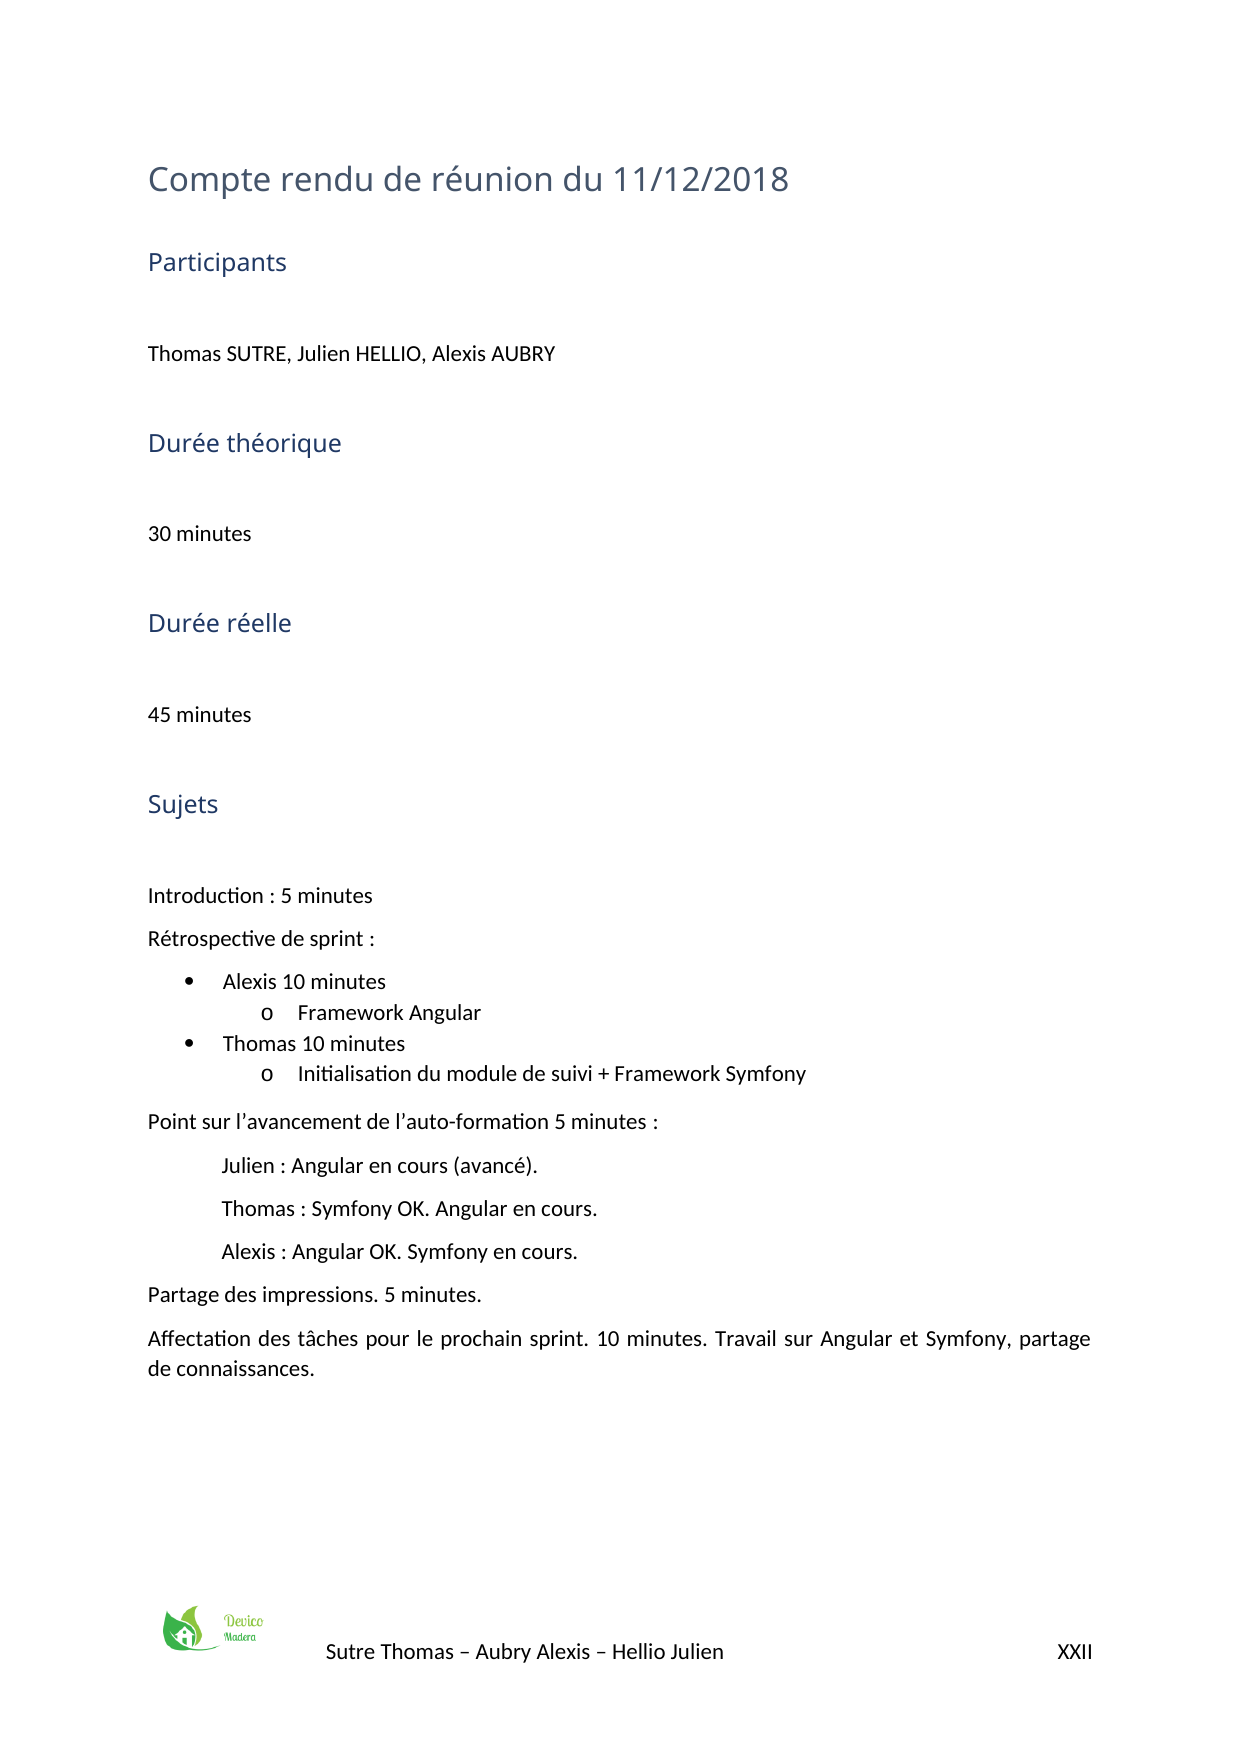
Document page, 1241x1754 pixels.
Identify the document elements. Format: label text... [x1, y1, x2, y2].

subtitle Sujets [148, 787, 1093, 821]
list Initialisation du module de suivi + Framework Symfony [260, 1059, 1093, 1088]
subtitle Durée théorique [148, 425, 1093, 459]
text 45 minutes [148, 700, 1093, 728]
text Partage des impressions. 5 minutes. [148, 1280, 1093, 1308]
text Thomas : Symfony OK. Angular en cours. [148, 1194, 1093, 1222]
subtitle Compte rendu de réunion du 11/12/2018 [148, 156, 1093, 201]
text Introduction : 5 minutes [148, 881, 1093, 909]
picture [147, 1587, 289, 1660]
text Alexis : Angular OK. Symfony en cours. [148, 1237, 1093, 1265]
list Alexis 10 minutes [185, 967, 1093, 996]
text Point sur l’avancement de l’auto-formation 5 minutes : [148, 1107, 1093, 1136]
text 30 minutes [148, 519, 1093, 548]
text Thomas SUTRE, Julien HELLIO, Alexis AUBRY [148, 339, 1093, 367]
subtitle Participants [148, 244, 1093, 279]
text Rétrospective de sprint : [148, 924, 1093, 952]
text Affectation des tâches pour le prochain sprint. 10 minutes. Travail sur Angular et Symfony, partage de connaissances. [148, 1324, 1093, 1382]
subtitle Durée réelle [148, 606, 1093, 640]
list Framework Angular [260, 998, 1093, 1027]
text Julien : Angular en cours (avancé). [148, 1151, 1093, 1179]
list Thomas 10 minutes [185, 1029, 1093, 1057]
